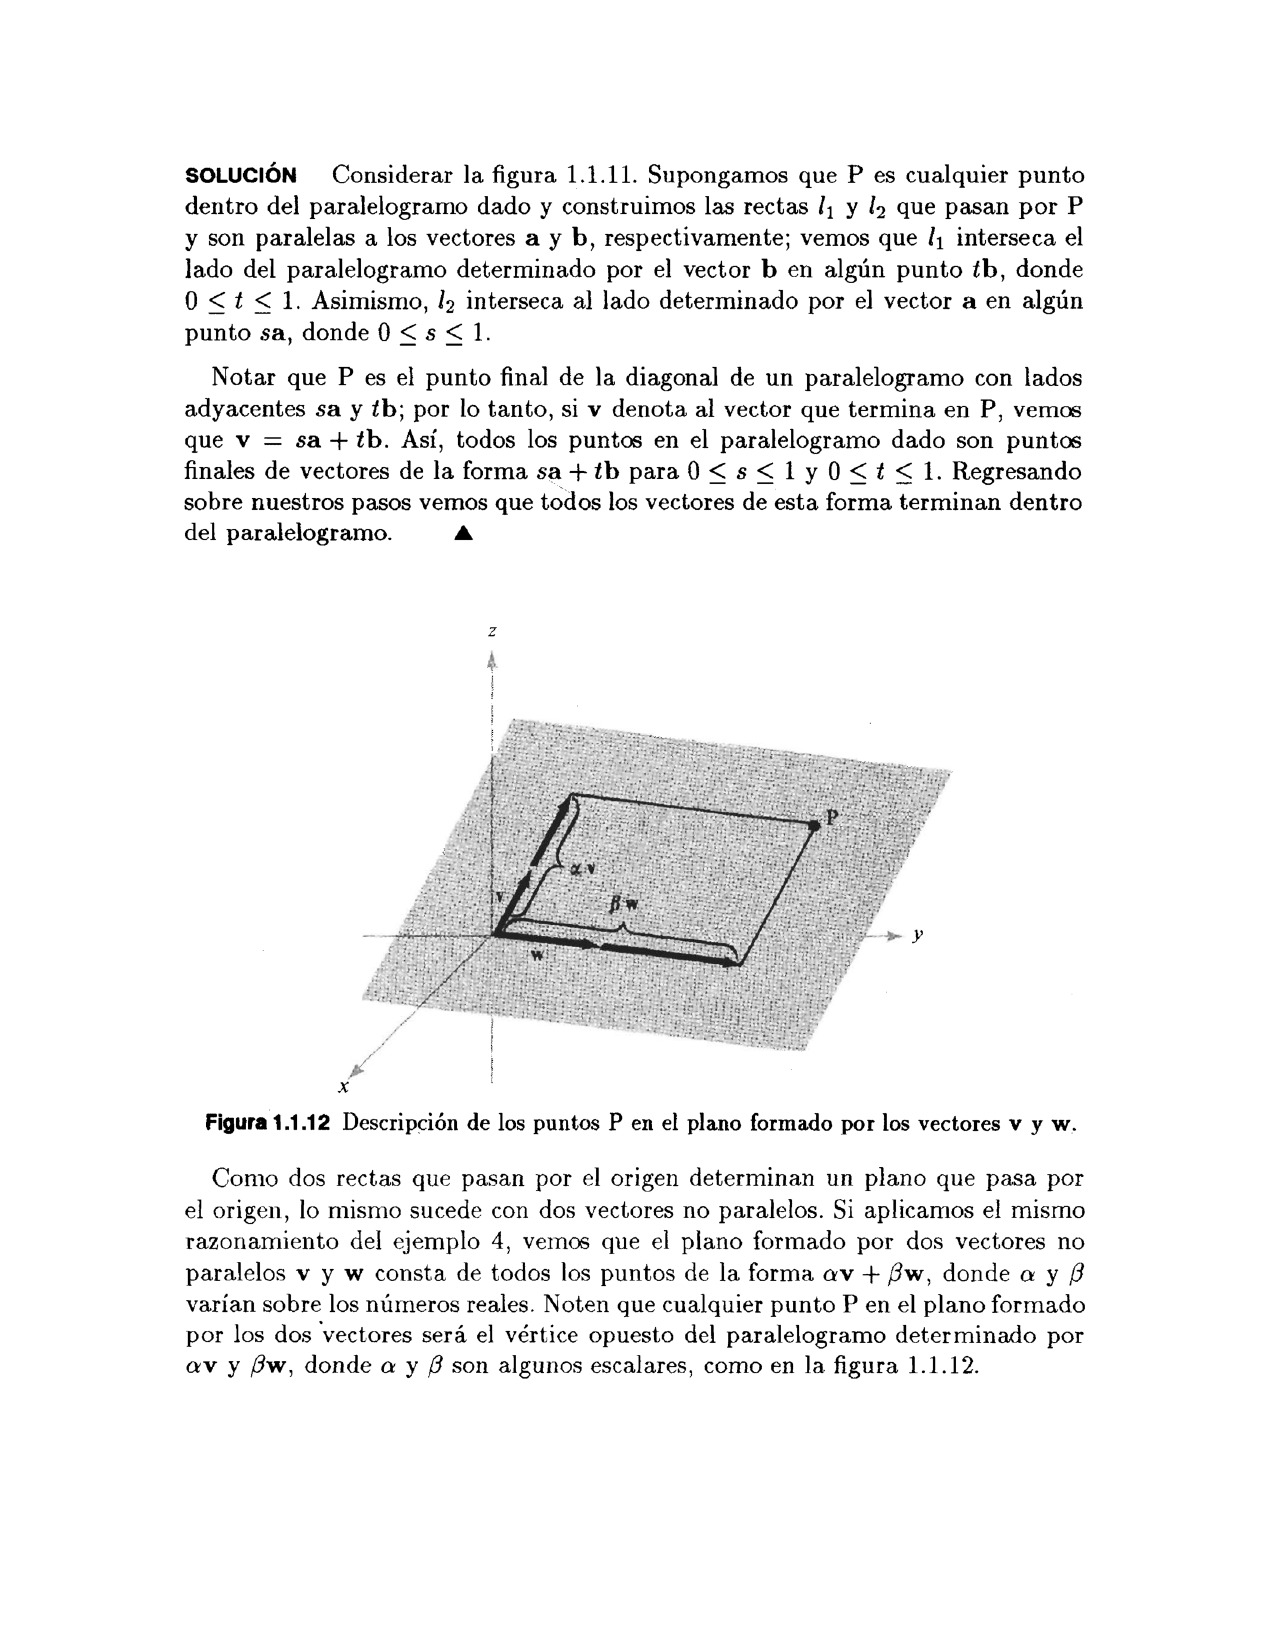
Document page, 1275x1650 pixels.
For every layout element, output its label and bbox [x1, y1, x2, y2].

picture [177, 1158, 1098, 1380]
picture [177, 352, 1098, 550]
picture [177, 615, 1098, 1140]
picture [177, 147, 1098, 351]
